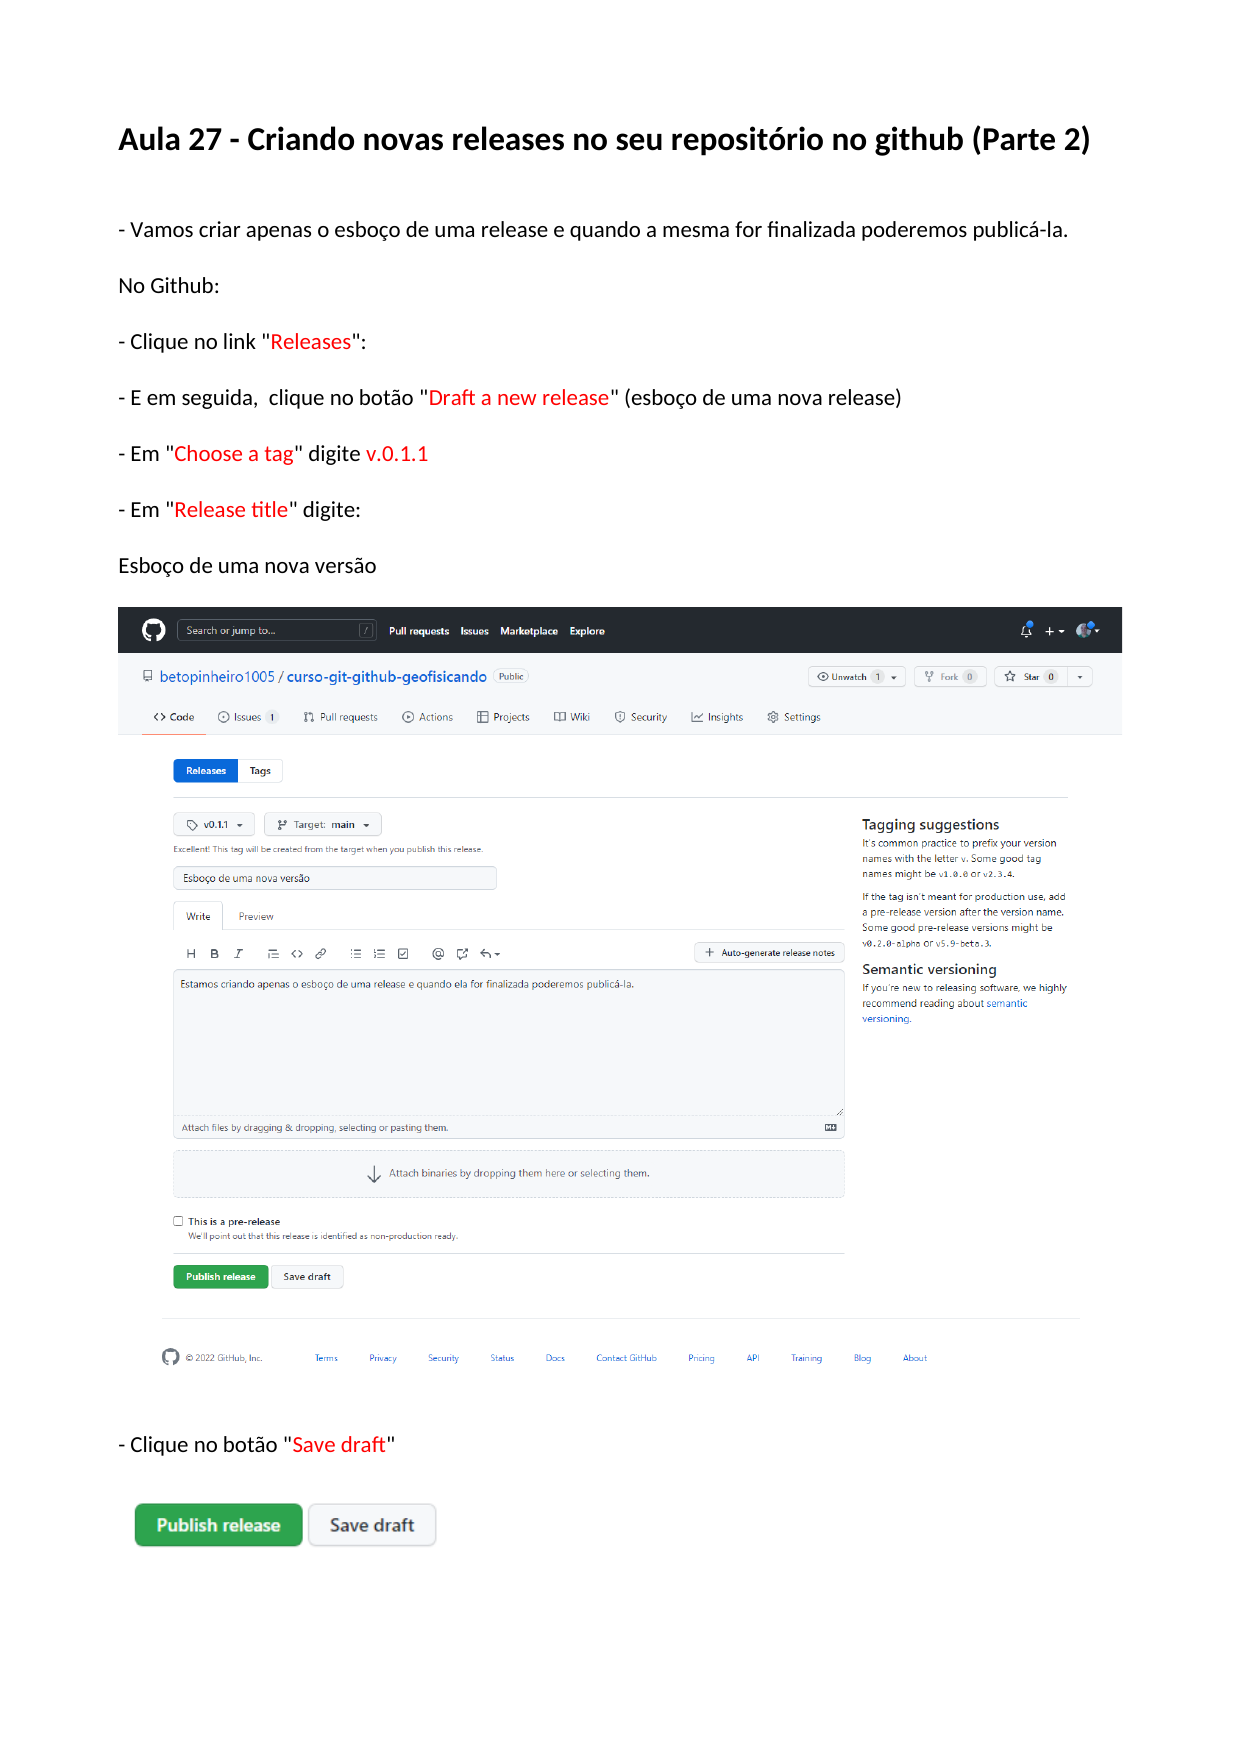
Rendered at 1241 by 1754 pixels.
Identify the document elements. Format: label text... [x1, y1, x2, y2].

picture [118, 607, 1123, 1402]
text - E em seguida, clique no botão "Draft a new release" (esboço de uma nova release) [118, 383, 1122, 411]
text Esboço de uma nova versão [118, 551, 1122, 579]
subtitle Aula 27 - Criando novas releases no seu repositório no github (Parte 2) [118, 118, 1122, 159]
text - Clique no botão "Save draft" [118, 1430, 1122, 1458]
text No Github: [118, 271, 1122, 299]
text - Em "Release title" digite: [118, 495, 1122, 523]
text - Vamos criar apenas o esboço de uma release e quando a mesma for finalizada poderemos publicá-la. [118, 215, 1122, 243]
picture [118, 1485, 451, 1561]
text - Em "Choose a tag" digite v.0.1.1 [118, 439, 1122, 467]
text - Clique no link "Releases": [118, 327, 1122, 355]
